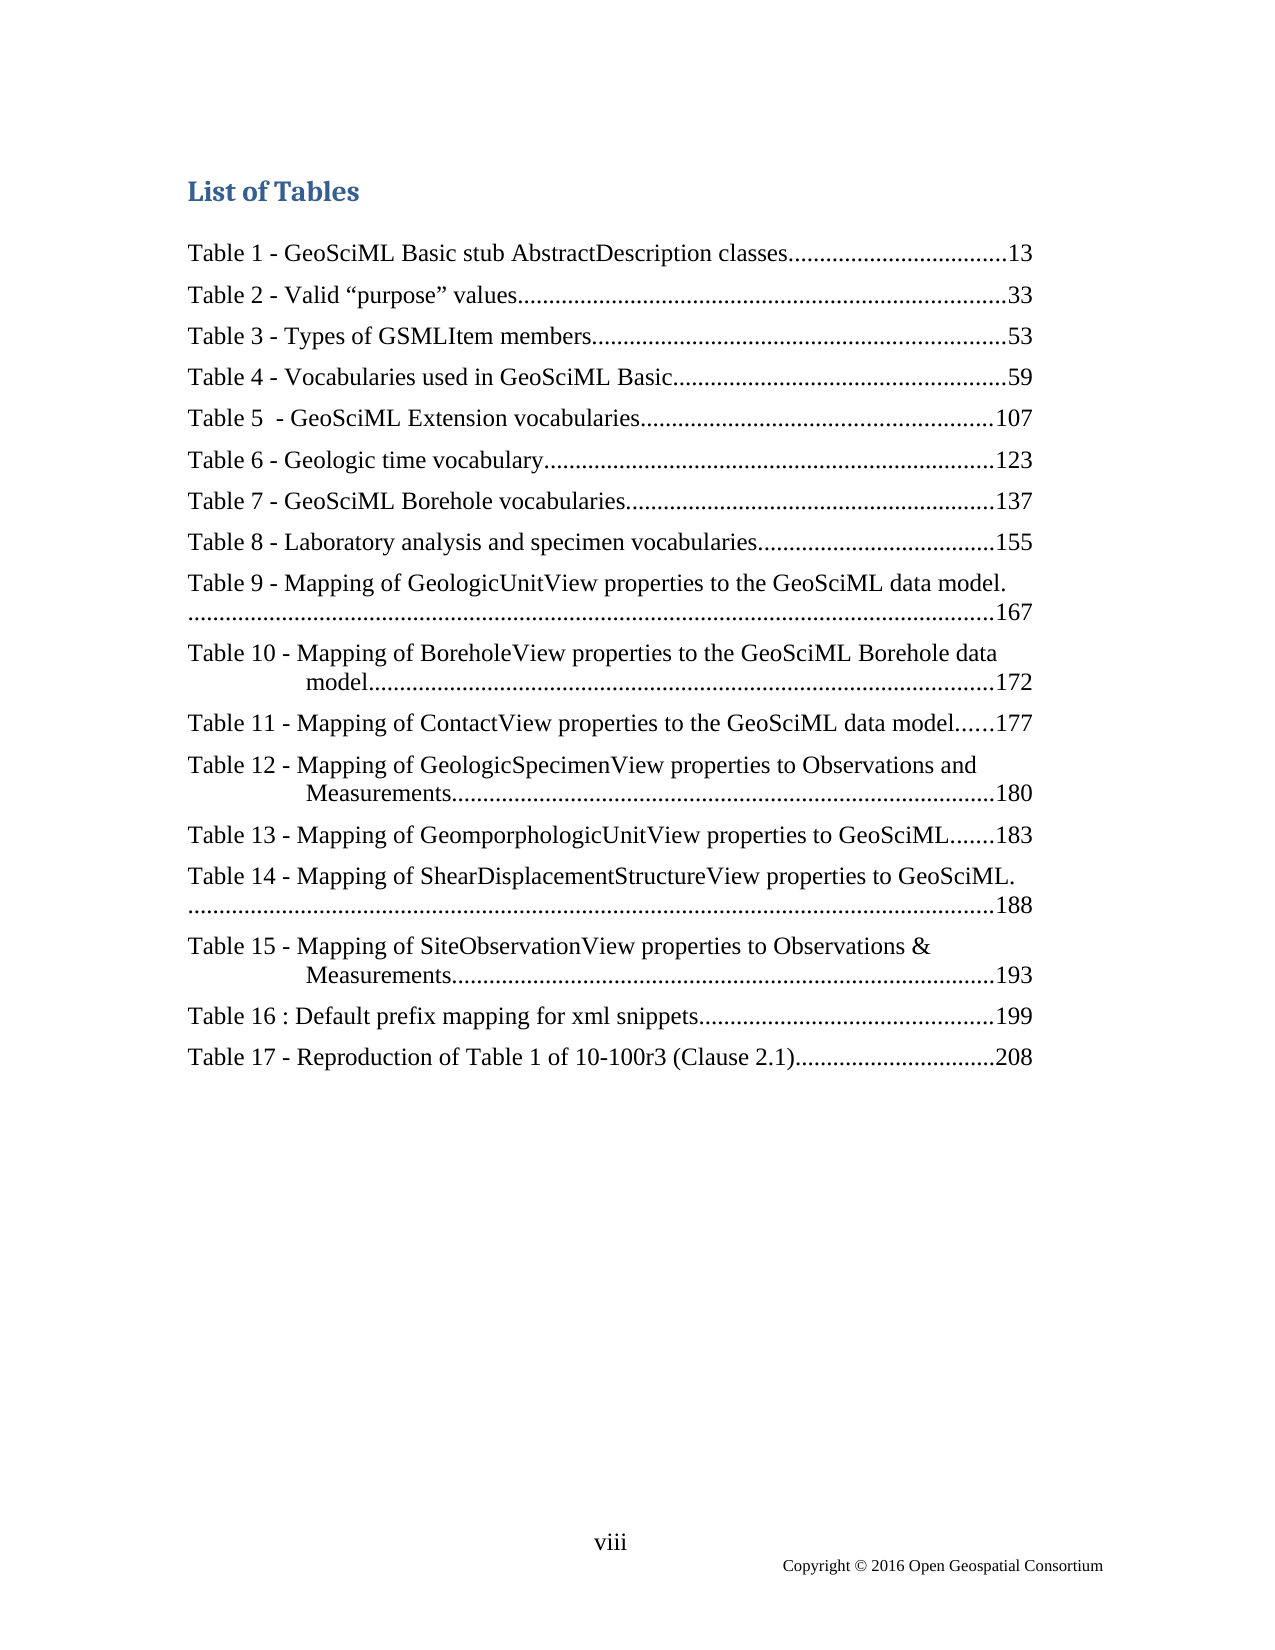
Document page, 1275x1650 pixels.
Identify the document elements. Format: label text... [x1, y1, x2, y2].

text Table 8 - Laboratory analysis and specimen vocabularies. 155 [187, 527, 1034, 556]
text Table 12 - Mapping of GeologicSpecimenView properties to Observations and Measurements. 180 [187, 750, 1034, 807]
text Table 7 - GeoSciML Borehole vocabularies. 137 [187, 486, 1034, 515]
text Table 10 - Mapping of BoreholeView properties to the GeoSciML Borehole data model. 172 [187, 638, 1034, 696]
text Table 9 - Mapping of GeologicUnitView properties to the GeoSciML data model. 167 [187, 568, 1034, 626]
text Table 14 - Mapping of ShearDisplacementStructureView properties to GeoSciML. 188 [187, 861, 1034, 918]
text Table 11 - Mapping of ContactView properties to the GeoSciML data model. 177 [187, 708, 1034, 737]
text Table 4 - Vocabularies used in GeoSciML Basic. 59 [187, 362, 1034, 391]
text Table 6 - Geologic time vocabulary. 123 [187, 445, 1034, 473]
text Table 2 - Valid “purpose” values 33 [187, 280, 1034, 308]
text Table 5 - GeoSciML Extension vocabularies. 107 [187, 403, 1034, 432]
text Table 17 - Reproduction of Table 1 of 10-100r3 (Clause 2.1). 208 [187, 1042, 1034, 1071]
text Table 15 - Mapping of SiteObservationView properties to Observations & Measurements. 193 [187, 931, 1034, 988]
text Table 13 - Mapping of GeomporphologicUnitView properties to GeoSciML. 183 [187, 820, 1034, 848]
subtitle List of Tables [187, 175, 1034, 208]
text Table 3 - Types of GSMLItem members. 53 [187, 321, 1034, 350]
text Table 1 - GeoSciML Basic stub AbstractDescription classes. 13 [187, 238, 1034, 267]
text Table 16 : Default prefix mapping for xml snippets 199 [187, 1001, 1034, 1030]
